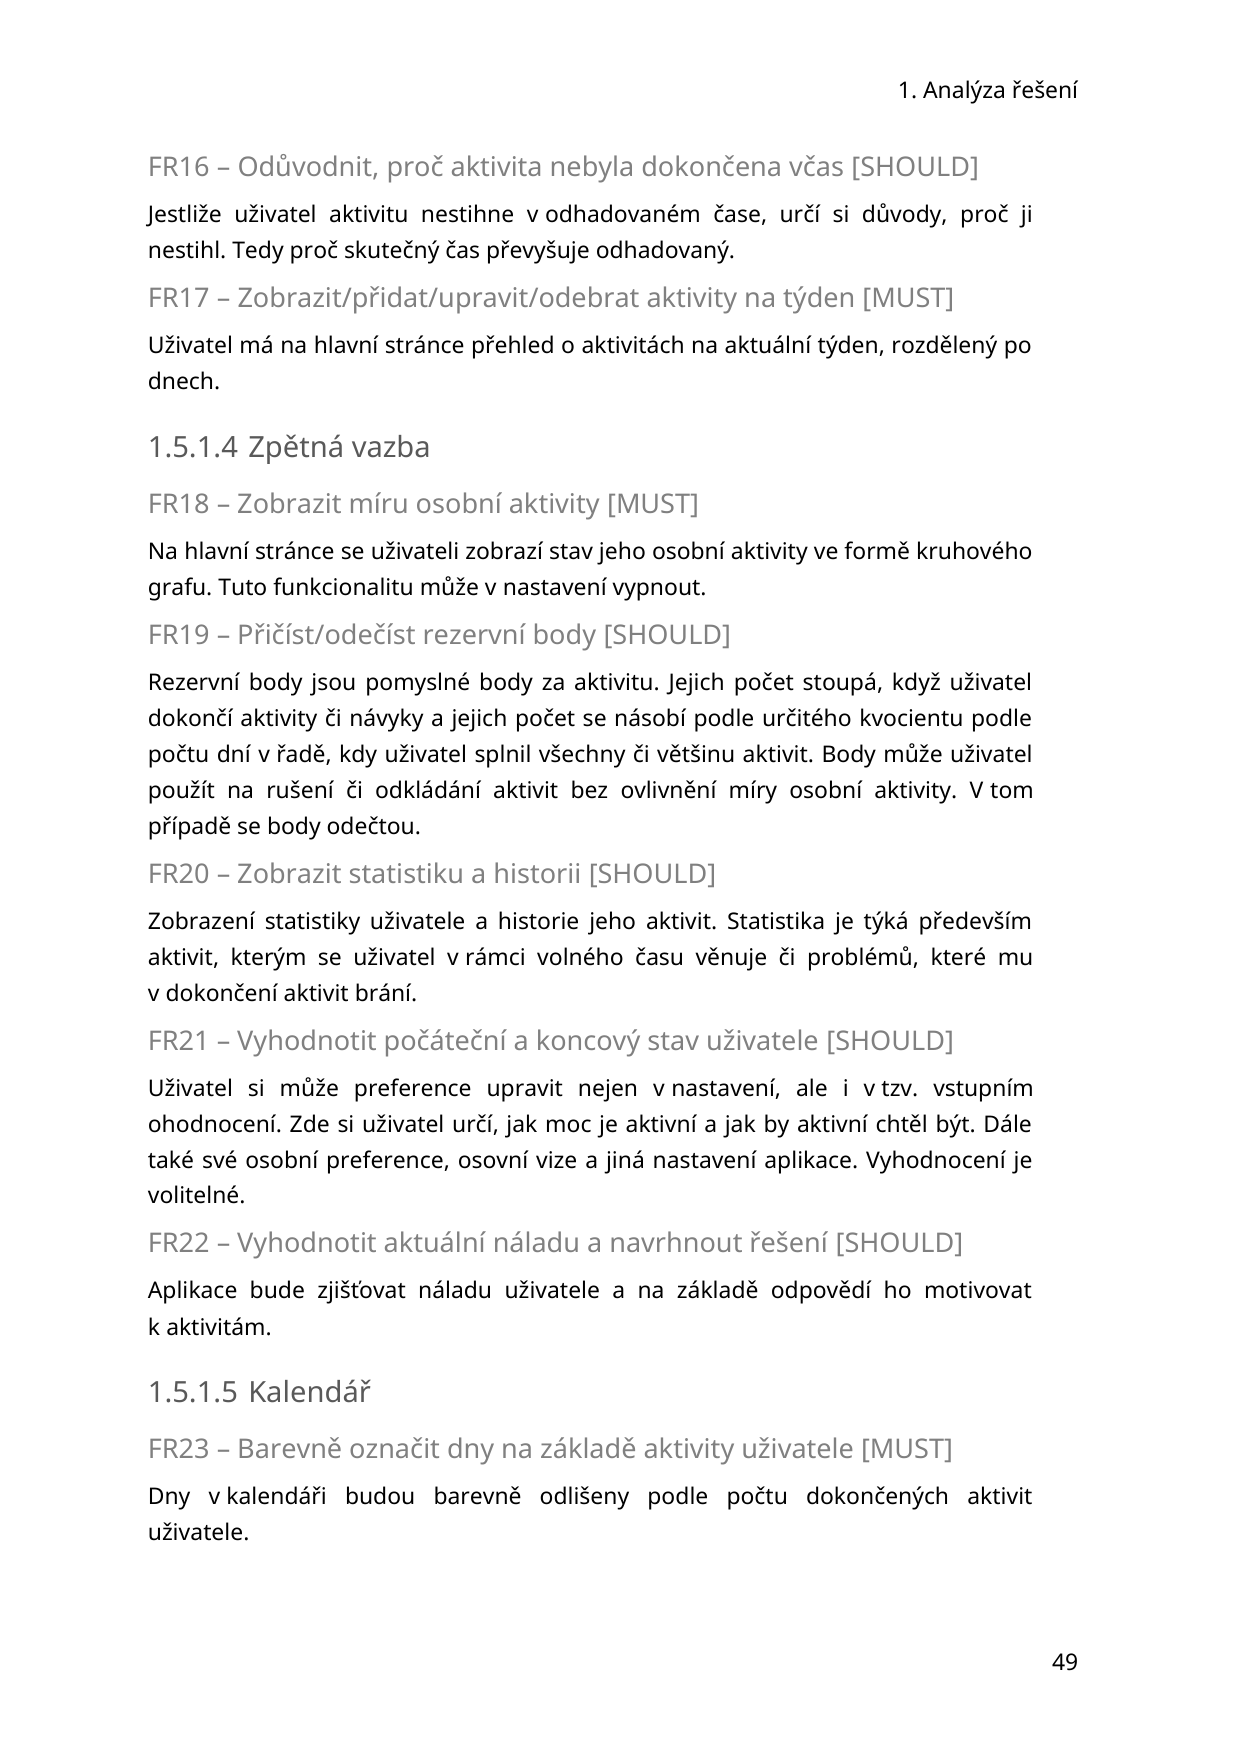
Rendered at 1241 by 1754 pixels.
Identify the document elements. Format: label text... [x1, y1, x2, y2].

text Dny v kalendáři budou barevně odlišeny podle počtu dokončených aktivit uživatele. [148, 1480, 1033, 1547]
subtitle FR22 – Vyhodnotit aktuální náladu a navrhnout řešení [SHOULD] [148, 1224, 1033, 1261]
text Uživatel si může preference upravit nejen v nastavení, ale i v tzv. vstupním ohodnocení. Zde si uživatel určí, jak moc je aktivní a jak by aktivní chtěl být. Dále také své osobní preference, osovní vize a jiná nastavení aplikace. Vyhodnocení je volitelné. [148, 1072, 1033, 1211]
subtitle FR19 – Přičíst/odečíst rezervní body [SHOULD] [148, 615, 1033, 652]
subtitle FR20 – Zobrazit statistiku a historii [SHOULD] [148, 854, 1033, 891]
text Uživatel má na hlavní stránce přehled o aktivitách na aktuální týden, rozdělený po dnech. [148, 329, 1033, 397]
subtitle FR18 – Zobrazit míru osobní aktivity [MUST] [148, 484, 1033, 521]
subtitle Zpětná vazba [148, 426, 1033, 466]
subtitle FR21 – Vyhodnotit počáteční a koncový stav uživatele [SHOULD] [148, 1021, 1033, 1058]
subtitle Kalendář [148, 1371, 1033, 1411]
subtitle FR16 – Odůvodnit, proč aktivita nebyla dokončena včas [SHOULD] [148, 148, 1033, 184]
text Zobrazení statistiky uživatele a historie jeho aktivit. Statistika je týká především aktivit, kterým se uživatel v rámci volného času věnuje či problémů, které mu v dokončení aktivit brání. [148, 905, 1033, 1008]
text Jestliže uživatel aktivitu nestihne v odhadovaném čase, určí si důvody, proč ji nestihl. Tedy proč skutečný čas převyšuje odhadovaný. [148, 198, 1033, 266]
text Rezervní body jsou pomyslné body za aktivitu. Jejich počet stoupá, když uživatel dokončí aktivity či návyky a jejich počet se násobí podle určitého kvocientu podle počtu dní v řadě, kdy uživatel splnil všechny či většinu aktivit. Body může uživatel použít na rušení či odkládání aktivit bez ovlivnění míry osobní aktivity. V tom případě se body odečtou. [148, 666, 1033, 841]
subtitle FR17 – Zobrazit/přidat/upravit/odebrat aktivity na týden [MUST] [148, 279, 1033, 316]
subtitle FR23 – Barevně označit dny na základě aktivity uživatele [MUST] [148, 1429, 1033, 1466]
text Aplikace bude zjišťovat náladu uživatele a na základě odpovědí ho motivovat k aktivitám. [148, 1274, 1033, 1342]
text Na hlavní stránce se uživateli zobrazí stav jeho osobní aktivity ve formě kruhového grafu. Tuto funkcionalitu může v nastavení vypnout. [148, 535, 1033, 602]
